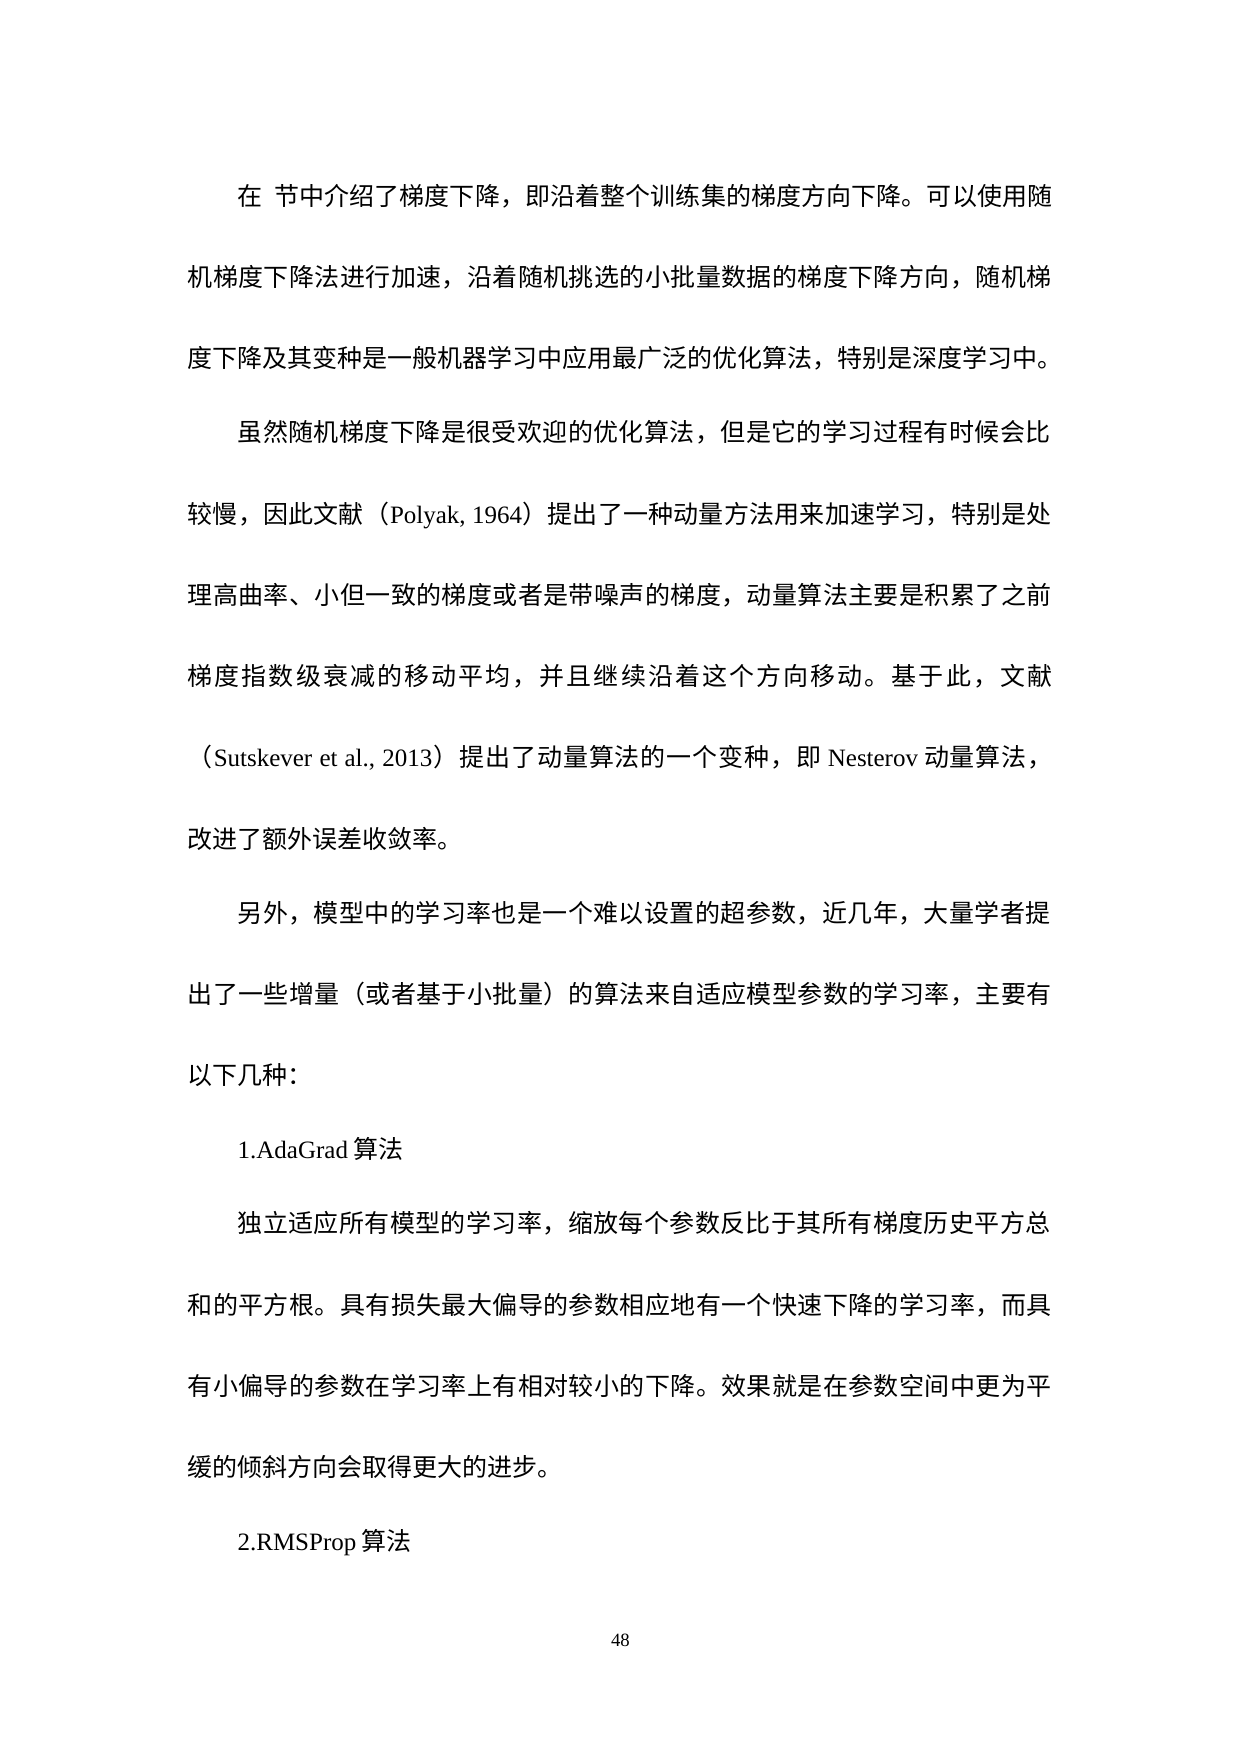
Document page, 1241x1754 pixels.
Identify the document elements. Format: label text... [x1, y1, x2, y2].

text 虽然随机梯度下降是很受欢迎的优化算法，但是它的学习过程有时候会比较慢，因此文献（Polyak, 1964）提出了一种动量方法用来加速学习，特别是处理高曲率、小但一致的梯度或者是带噪声的梯度，动量算法主要是积累了之前梯度指数级衰减的移动平均，并且继续沿着这个方向移动。基于此，文献（Sutskever et al., 2013）提出了动量算法的一个变种，即Nesterov动量算法，改进了额外误差收敛率。 [187, 398, 1053, 870]
text 另外，模型中的学习率也是一个难以设置的超参数，近几年，大量学者提出了一些增量（或者基于小批量）的算法来自适应模型参数的学习率，主要有以下几种： [187, 879, 1053, 1106]
text 1.AdaGrad算法 [187, 1115, 1053, 1180]
text 在 节中介绍了梯度下降，即沿着整个训练集的梯度方向下降。可以使用随机梯度下降法进行加速，沿着随机挑选的小批量数据的梯度下降方向，随机梯度下降及其变种是一般机器学习中应用最广泛的优化算法，特别是深度学习中。 [187, 162, 1053, 389]
text 2.RMSProp算法 [187, 1507, 1053, 1572]
text 独立适应所有模型的学习率，缩放每个参数反比于其所有梯度历史平方总和的平方根。具有损失最大偏导的参数相应地有一个快速下降的学习率，而具有小偏导的参数在学习率上有相对较小的下降。效果就是在参数空间中更为平缓的倾斜方向会取得更大的进步。 [187, 1189, 1053, 1498]
